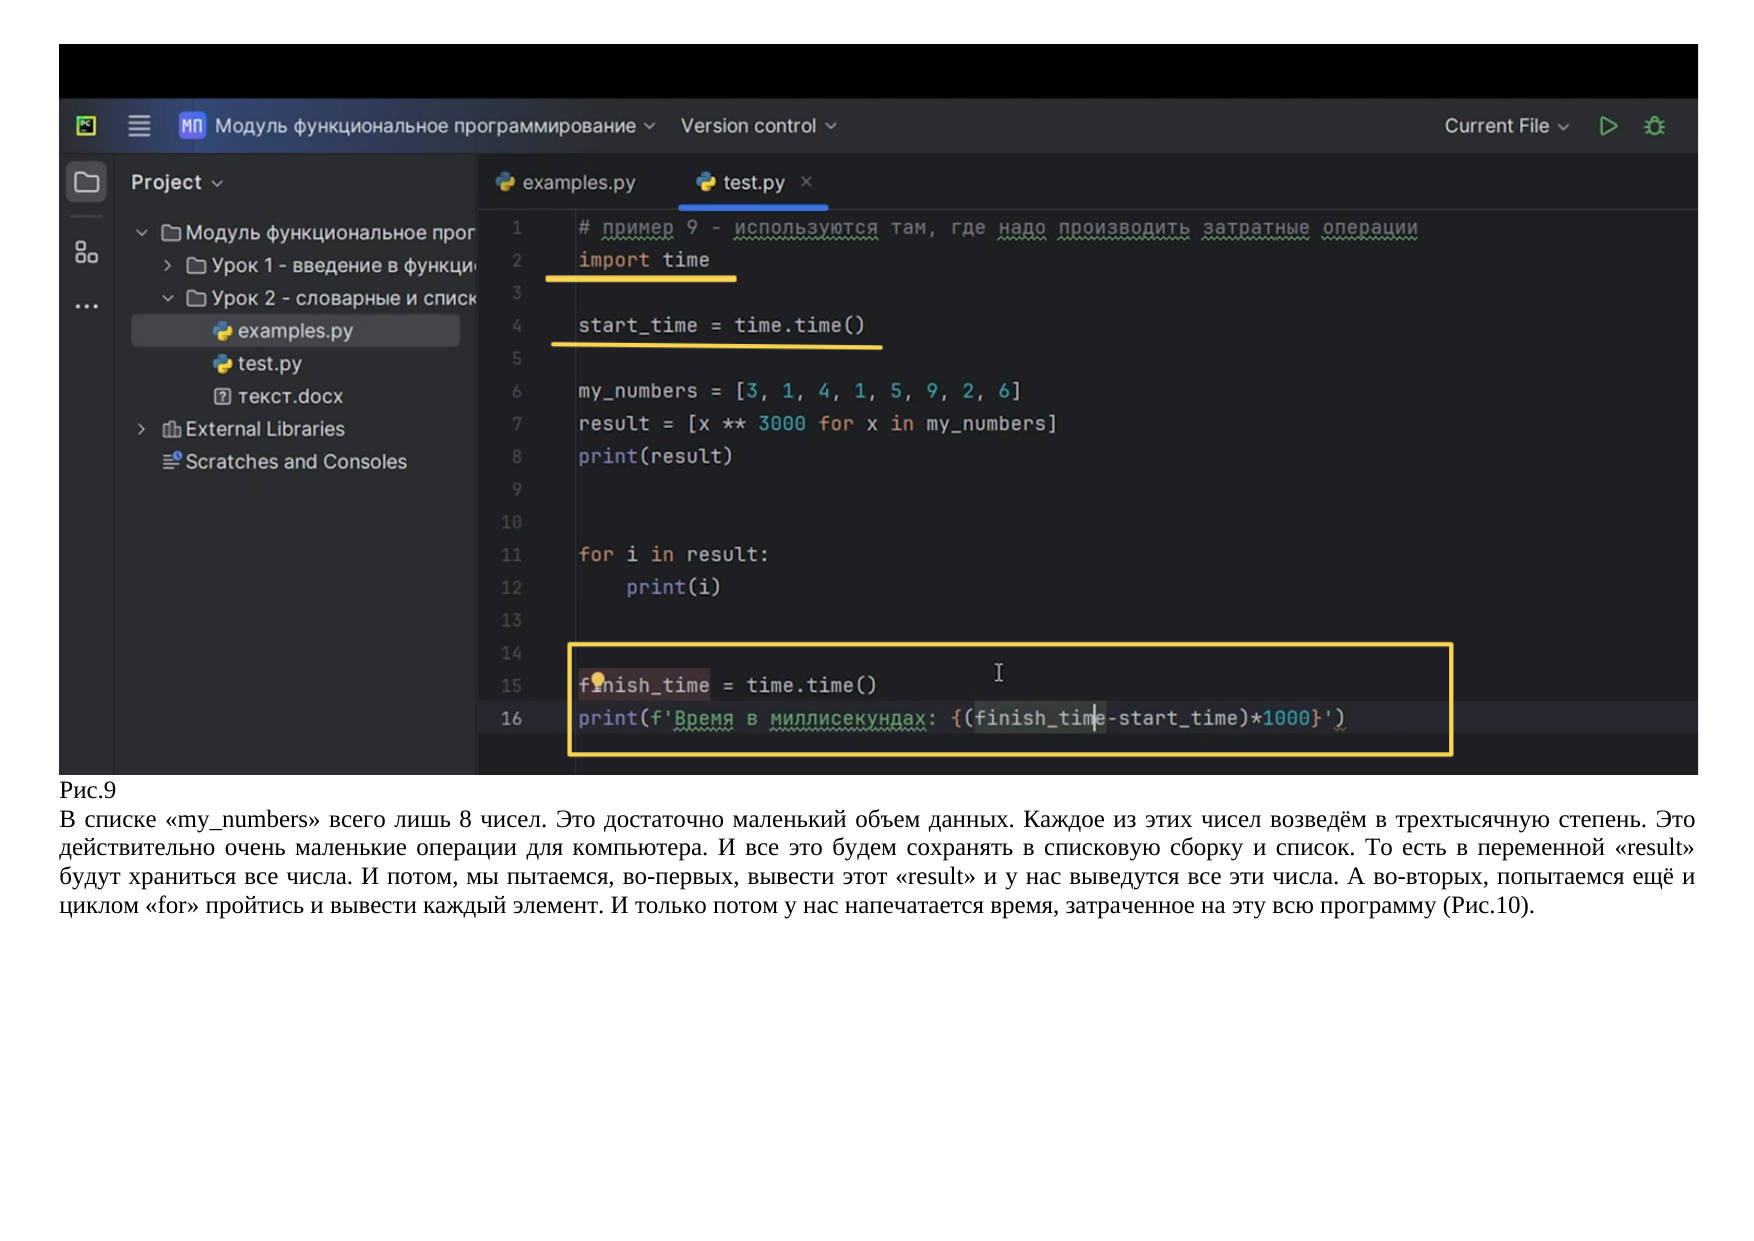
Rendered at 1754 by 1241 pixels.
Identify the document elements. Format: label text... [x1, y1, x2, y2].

picture [59, 44, 1699, 775]
text Рис.9 [59, 775, 1698, 804]
text В списке «my_numbers» всего лишь 8 чисел. Это достаточно маленький объем данных. Каждое из этих чисел возведём в трехтысячную степень. Это действительно очень маленькие операции для компьютера. И все это будем сохранять в списковую сборку и список. То есть в переменной «result» будут храниться все числа. И потом, мы пытаемся, во-первых, вывести этот «result» и у нас выведутся все эти числа. А во-вторых, попытаемся ещё и циклом «for» пройтись и вывести каждый элемент. И только потом у нас напечатается время, затраченное на эту всю программу (Рис.10). [59, 804, 1698, 919]
